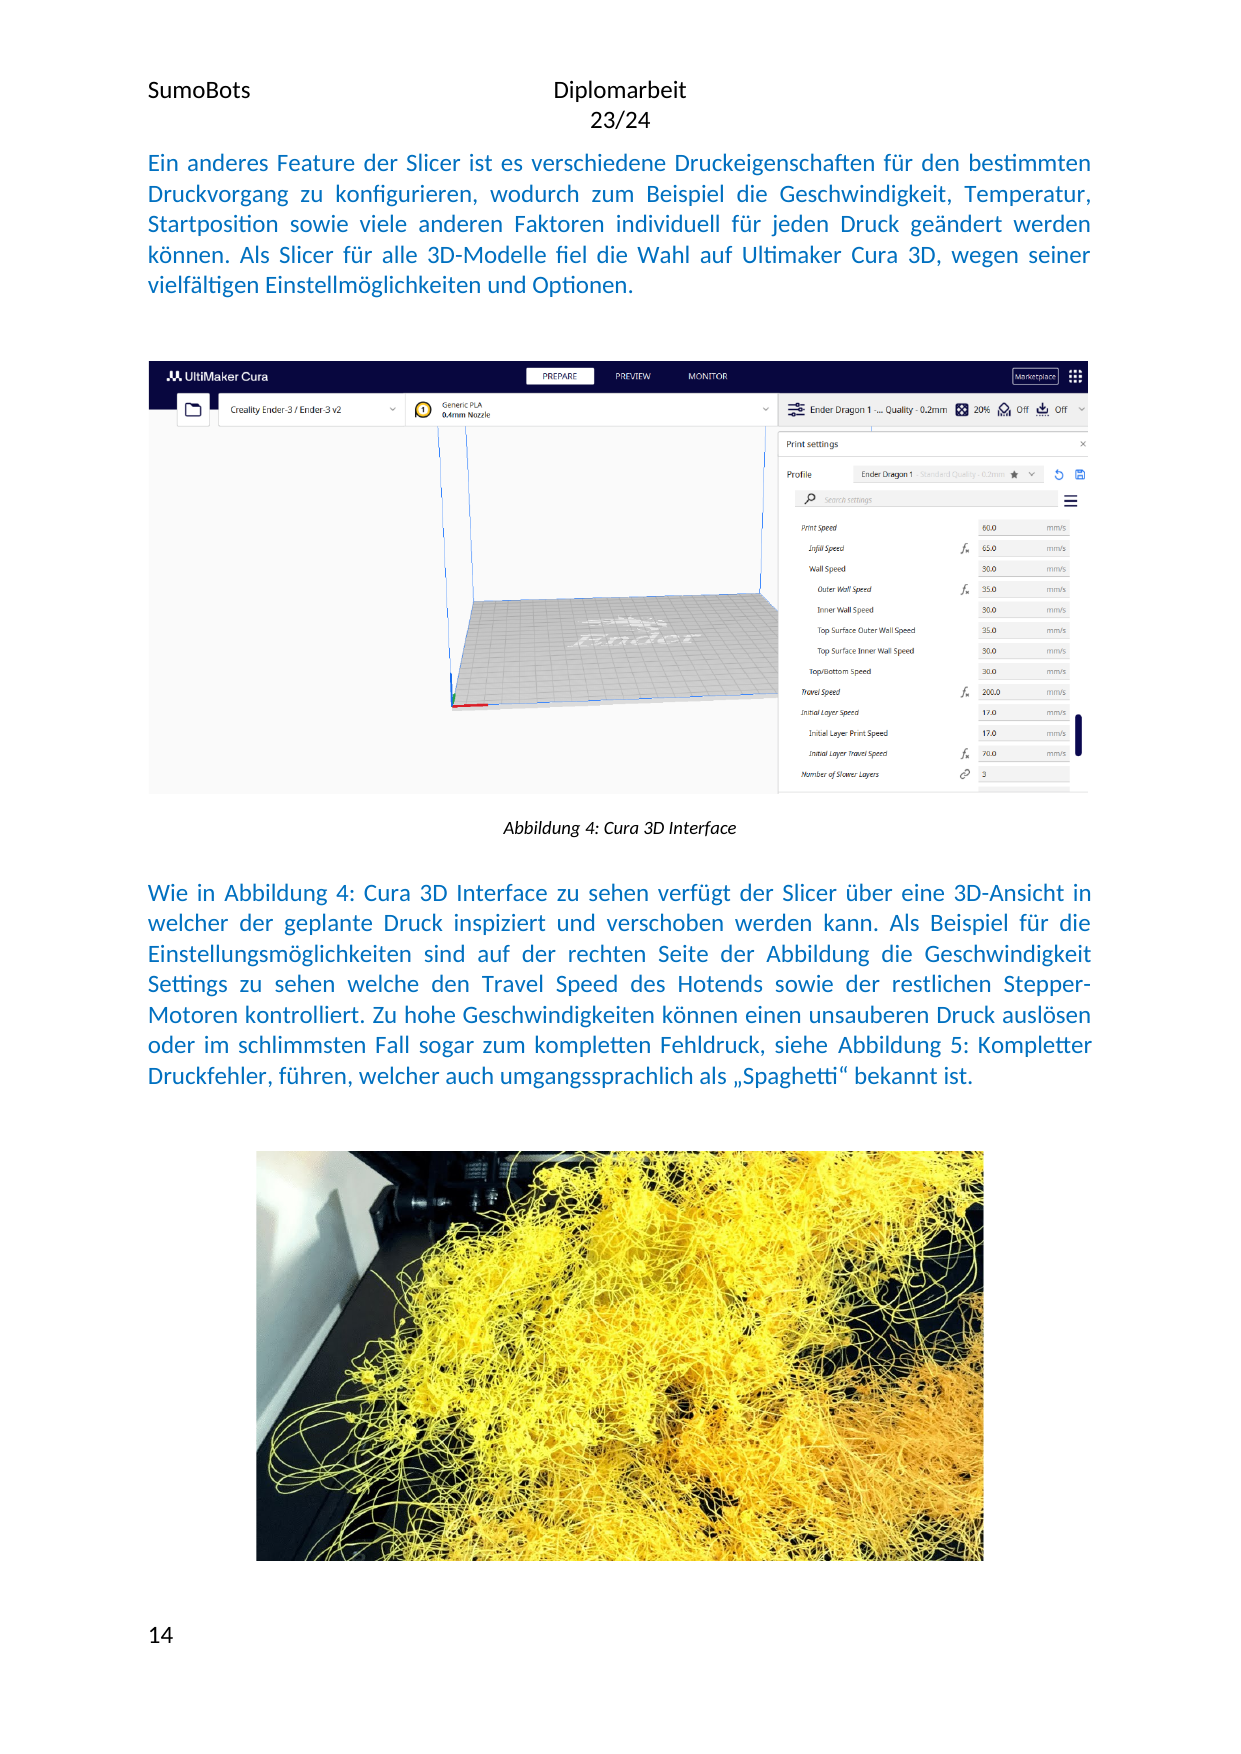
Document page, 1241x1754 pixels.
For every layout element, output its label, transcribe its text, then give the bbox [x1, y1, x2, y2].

picture [147, 361, 1088, 793]
text Wie in Abbildung 4: Cura 3D Interface zu sehen verfügt der Slicer über eine 3D-Ansicht in welcher der geplante Druck inspiziert und verschoben werden kann. Als Beispiel für die Einstellungsmöglichkeiten sind auf der rechten Seite der Abbildung die Geschwindigkeit Settings zu sehen welche den Travel Speed des Hotends sowie der restlichen Stepper-Motoren kontrolliert. Zu hohe Geschwindigkeiten können einen unsauberen Druck auslösen oder im schlimmsten Fall sogar zum kompletten Fehldruck, siehe Abbildung 5: Kompletter Druckfehler, führen, welcher auch umgangssprachlich als „Spaghetti“ bekannt ist. [148, 875, 1093, 1091]
picture [256, 1151, 984, 1561]
text Ein anderes Feature der Slicer ist es verschiedene Druckeigenschaften für den bestimmten Druckvorgang zu konfigurieren, wodurch zum Beispiel die Geschwindigkeit, Temperatur, Startposition sowie viele anderen Faktoren individuell für jeden Druck geändert werden können. Als Slicer für alle 3D-Modelle fiel die Wahl auf Ultimaker Cura 3D, wegen seiner vielfältigen Einstellmöglichkeiten und Optionen. [148, 148, 1093, 300]
